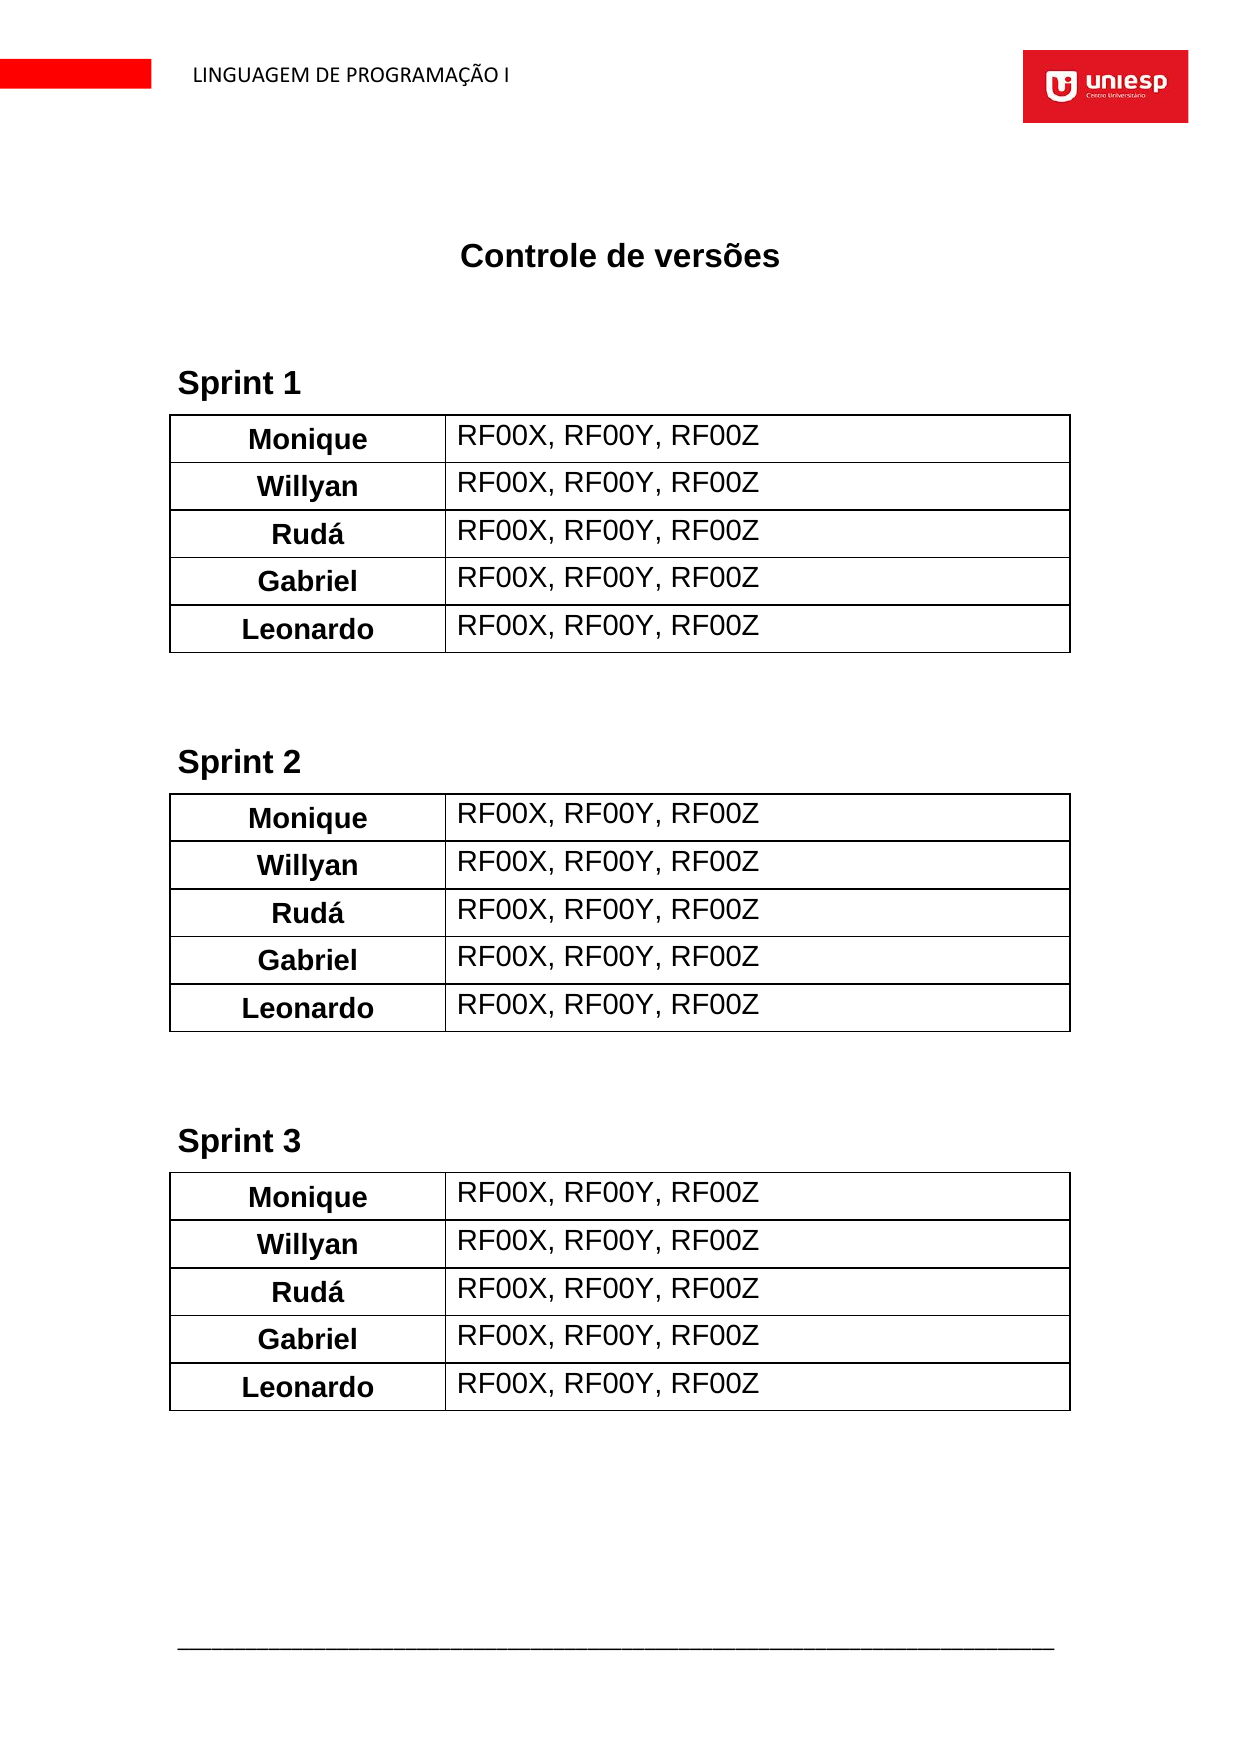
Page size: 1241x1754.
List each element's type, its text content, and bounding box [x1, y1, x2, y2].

table_cell Gabriel [171, 558, 445, 604]
table_cell RF00X, RF00Y, RF00Z [446, 511, 1069, 557]
picture [1023, 50, 1189, 123]
table_header RF00X, RF00Y, RF00Z [446, 416, 1069, 461]
table_cell RF00X, RF00Y, RF00Z [446, 842, 1069, 888]
table_cell RF00X, RF00Y, RF00Z [446, 985, 1069, 1031]
table_header RF00X, RF00Y, RF00Z [446, 1173, 1069, 1219]
table_cell Willyan [171, 463, 445, 509]
table_cell Rudá [171, 511, 445, 557]
table_cell Leonardo [171, 1364, 445, 1410]
table_header Monique [171, 1173, 445, 1219]
text Sprint 1 [177, 363, 1063, 401]
table_cell Leonardo [171, 985, 445, 1031]
table_cell Gabriel [171, 937, 445, 983]
table_cell RF00X, RF00Y, RF00Z [446, 1364, 1069, 1410]
table_cell Leonardo [171, 606, 445, 652]
table_cell RF00X, RF00Y, RF00Z [446, 463, 1069, 509]
table_header Monique [171, 795, 445, 840]
table_cell RF00X, RF00Y, RF00Z [446, 890, 1069, 936]
table_cell RF00X, RF00Y, RF00Z [446, 937, 1069, 983]
table_cell Willyan [171, 1221, 445, 1267]
text Controle de versões [177, 236, 1063, 274]
table_cell Rudá [171, 890, 445, 936]
text Sprint 3 [177, 1121, 1063, 1159]
table_header RF00X, RF00Y, RF00Z [446, 795, 1069, 840]
table_header Monique [171, 416, 445, 461]
table_cell RF00X, RF00Y, RF00Z [446, 558, 1069, 604]
table_cell RF00X, RF00Y, RF00Z [446, 1269, 1069, 1314]
table_cell Rudá [171, 1269, 445, 1314]
table_cell RF00X, RF00Y, RF00Z [446, 606, 1069, 652]
table_cell RF00X, RF00Y, RF00Z [446, 1221, 1069, 1267]
text Sprint 2 [177, 742, 1063, 780]
table_cell Gabriel [171, 1316, 445, 1362]
table_cell Willyan [171, 842, 445, 888]
table_cell RF00X, RF00Y, RF00Z [446, 1316, 1069, 1362]
